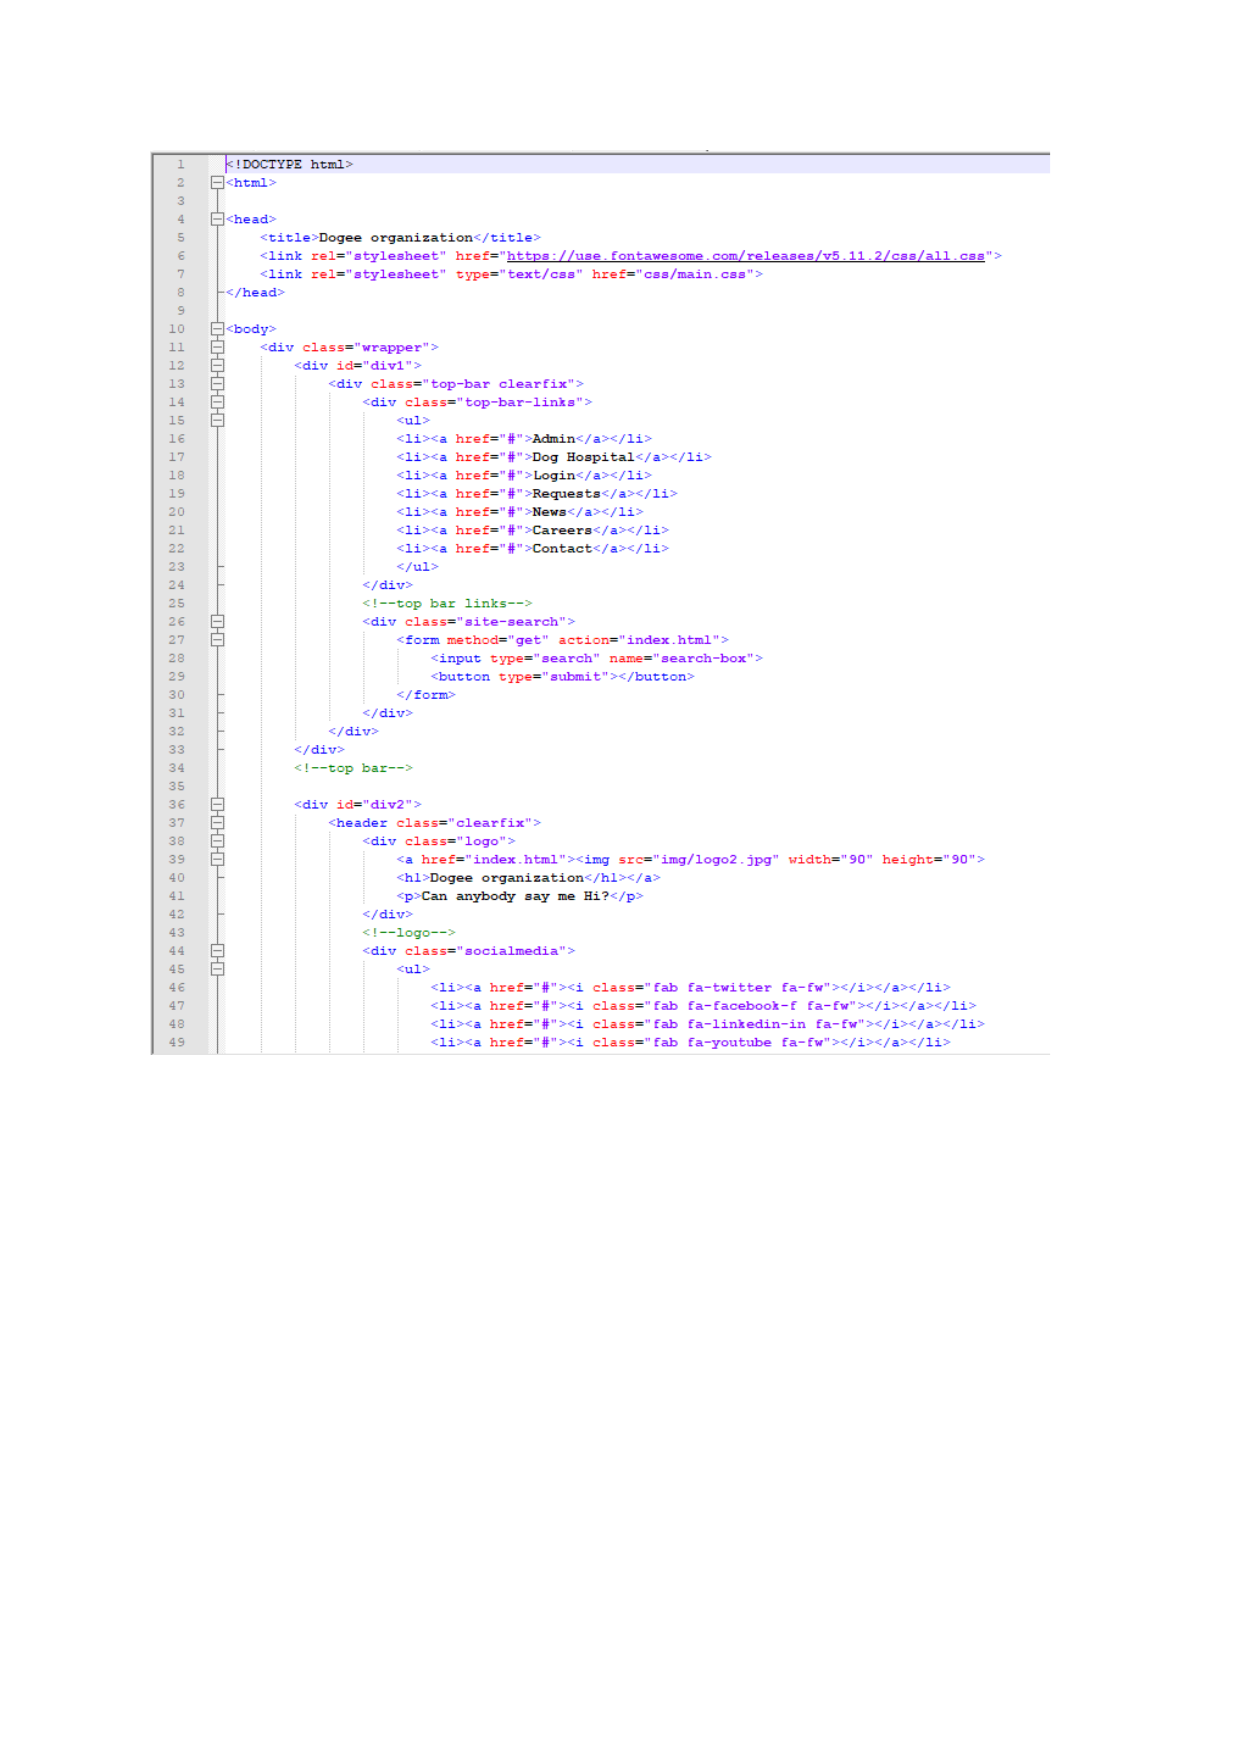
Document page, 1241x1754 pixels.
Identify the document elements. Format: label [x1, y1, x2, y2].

picture [150, 150, 1050, 1055]
